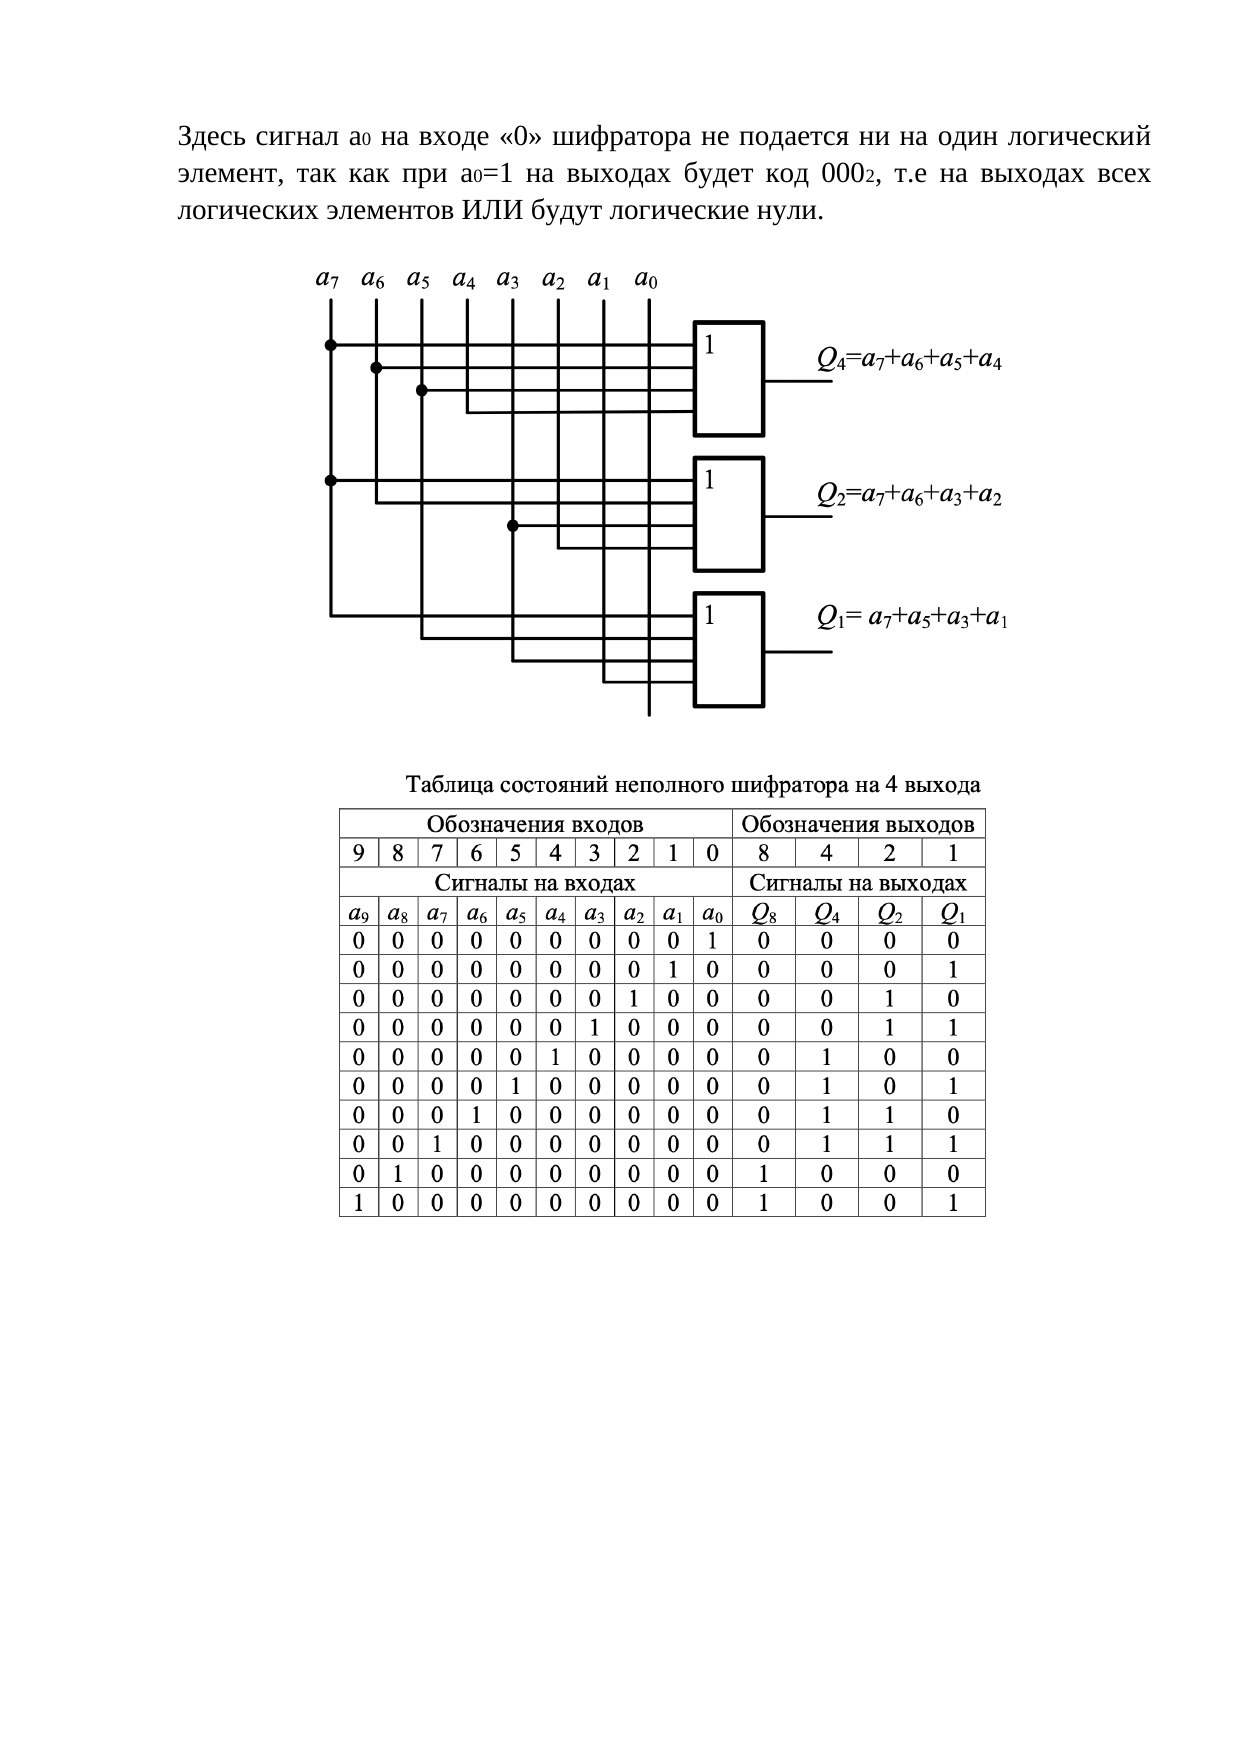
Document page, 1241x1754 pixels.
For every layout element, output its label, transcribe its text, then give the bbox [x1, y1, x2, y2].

text Здесь сигнал a0 на входе «0» шифратора не подается ни на один логический элемент, так как при a0=1 на выходах будет код 0002, т.е на выходах всех логических элементов ИЛИ будут логические нули. [177, 118, 1152, 225]
picture [297, 256, 1032, 730]
picture [316, 761, 1013, 1230]
